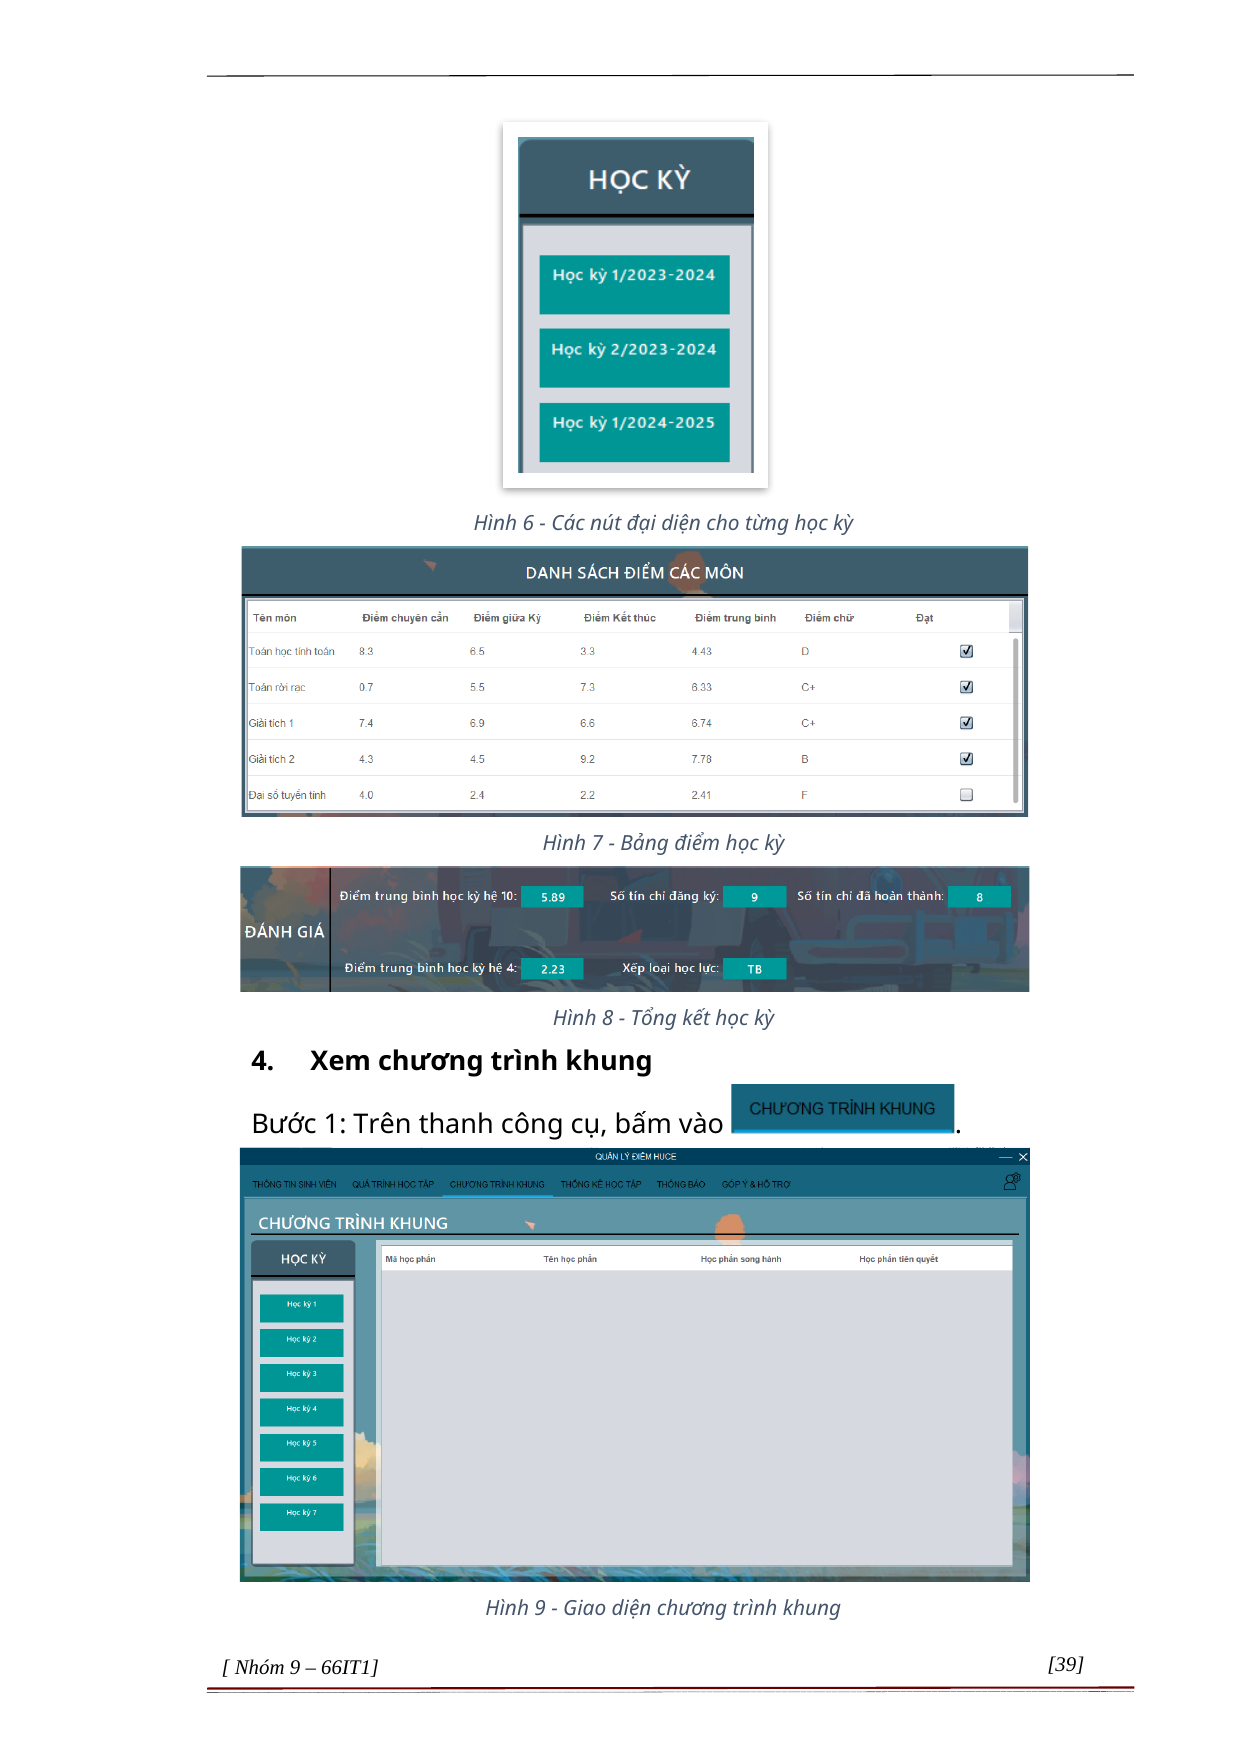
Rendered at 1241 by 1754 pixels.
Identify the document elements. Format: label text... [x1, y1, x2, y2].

picture [731, 1084, 955, 1134]
text Hình 7 - Bảng điểm học kỳ [207, 828, 1122, 856]
picture [241, 546, 1029, 817]
picture [518, 137, 754, 473]
text Hình 6 - Các nút đại diện cho từng học kỳ [207, 508, 1122, 536]
picture [240, 866, 1030, 992]
text Hình 8 - Tổng kết học kỳ [207, 1003, 1122, 1031]
picture [239, 1166, 1030, 1582]
list Xem chương trình khung [251, 1042, 1122, 1079]
text Hình 9 - Giao diện chương trình khung [207, 1593, 1122, 1621]
list Bước 1: Trên thanh công cụ, bấm vào . [251, 1084, 1122, 1142]
